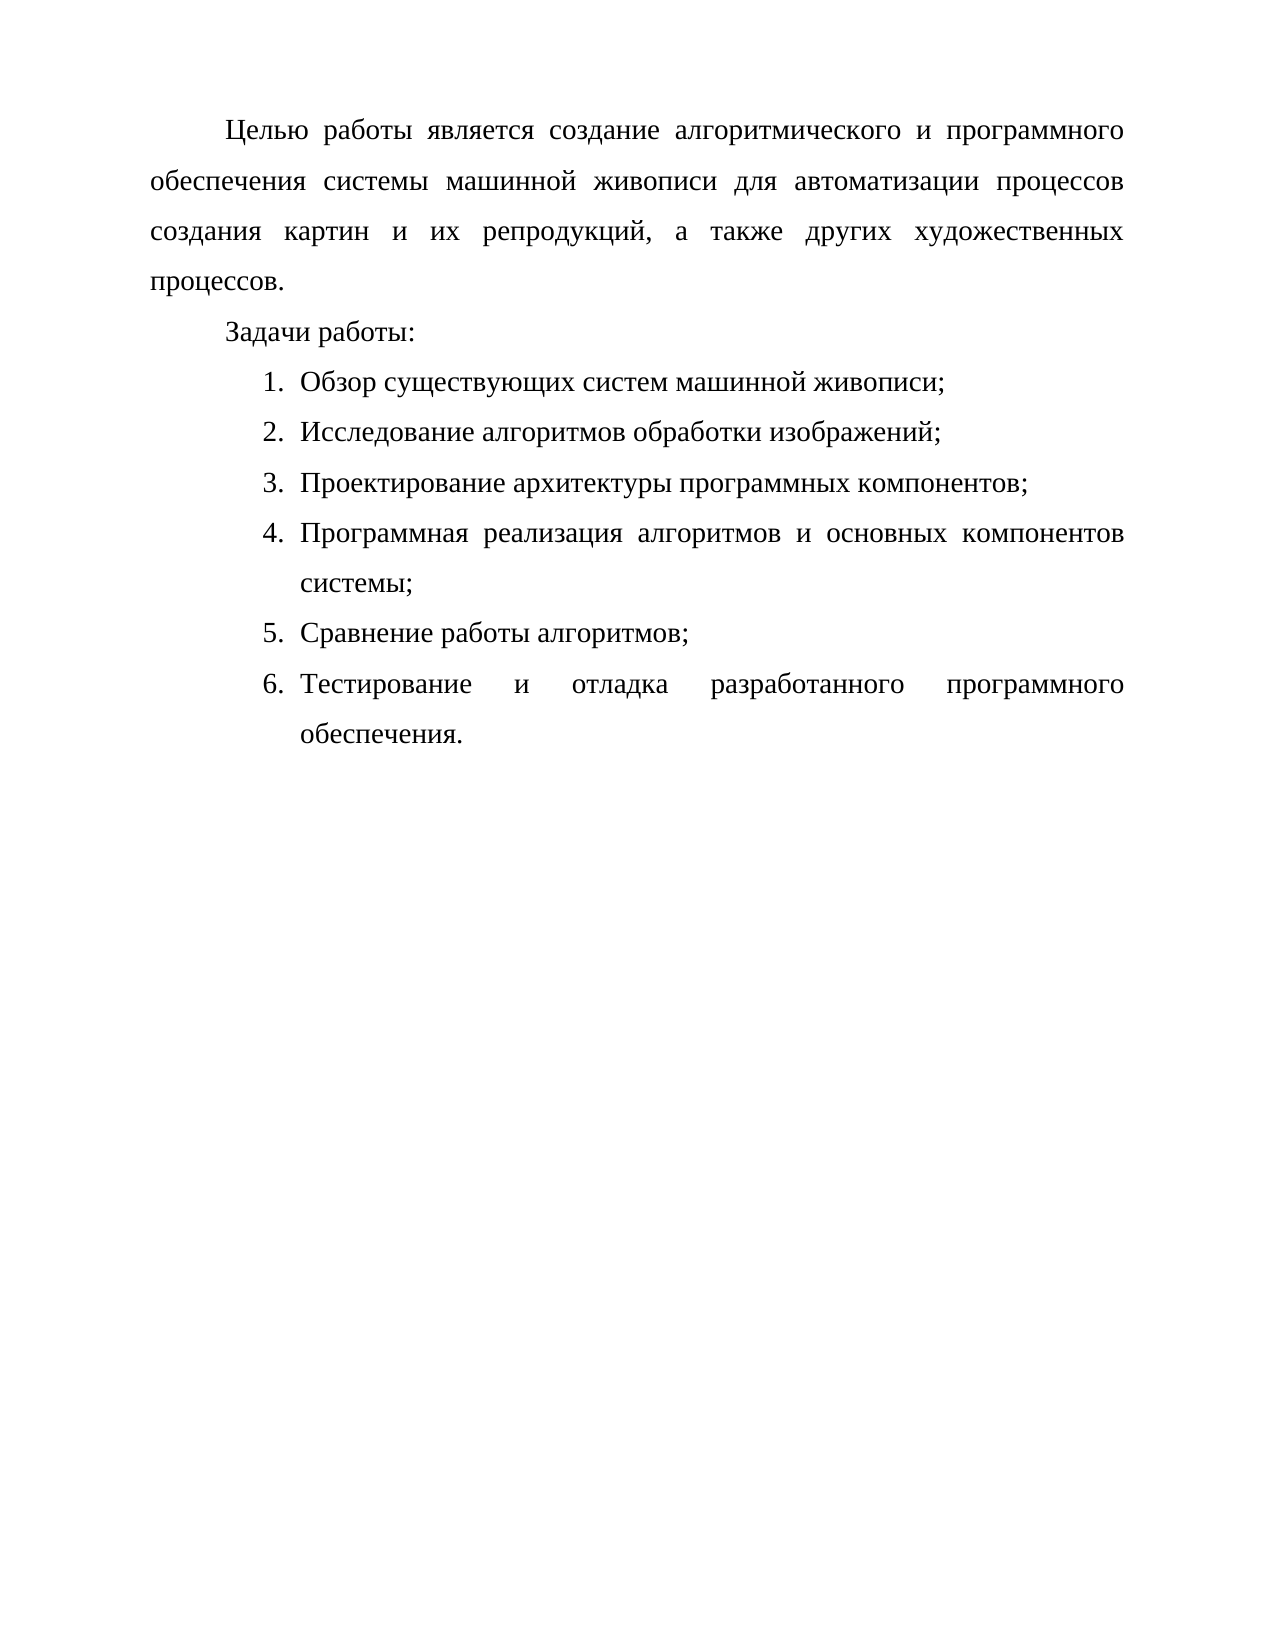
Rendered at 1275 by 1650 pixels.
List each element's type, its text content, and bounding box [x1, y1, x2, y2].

list Проектирование архитектуры программных компонентов; [262, 465, 1125, 498]
list Сравнение работы алгоритмов; [262, 616, 1125, 649]
text Целью работы является создание алгоритмического и программного обеспечения системы машинной живописи для автоматизации процессов создания картин и их репродукций, а также других художественных процессов. [150, 112, 1125, 297]
text Задачи работы: [150, 314, 1125, 347]
list Обзор существующих систем машинной живописи; [262, 364, 1125, 398]
list Исследование алгоритмов обработки изображений; [262, 414, 1125, 448]
list Программная реализация алгоритмов и основных компонентов системы; [262, 515, 1125, 599]
list Тестирование и отладка разработанного программного обеспечения. [262, 666, 1125, 750]
